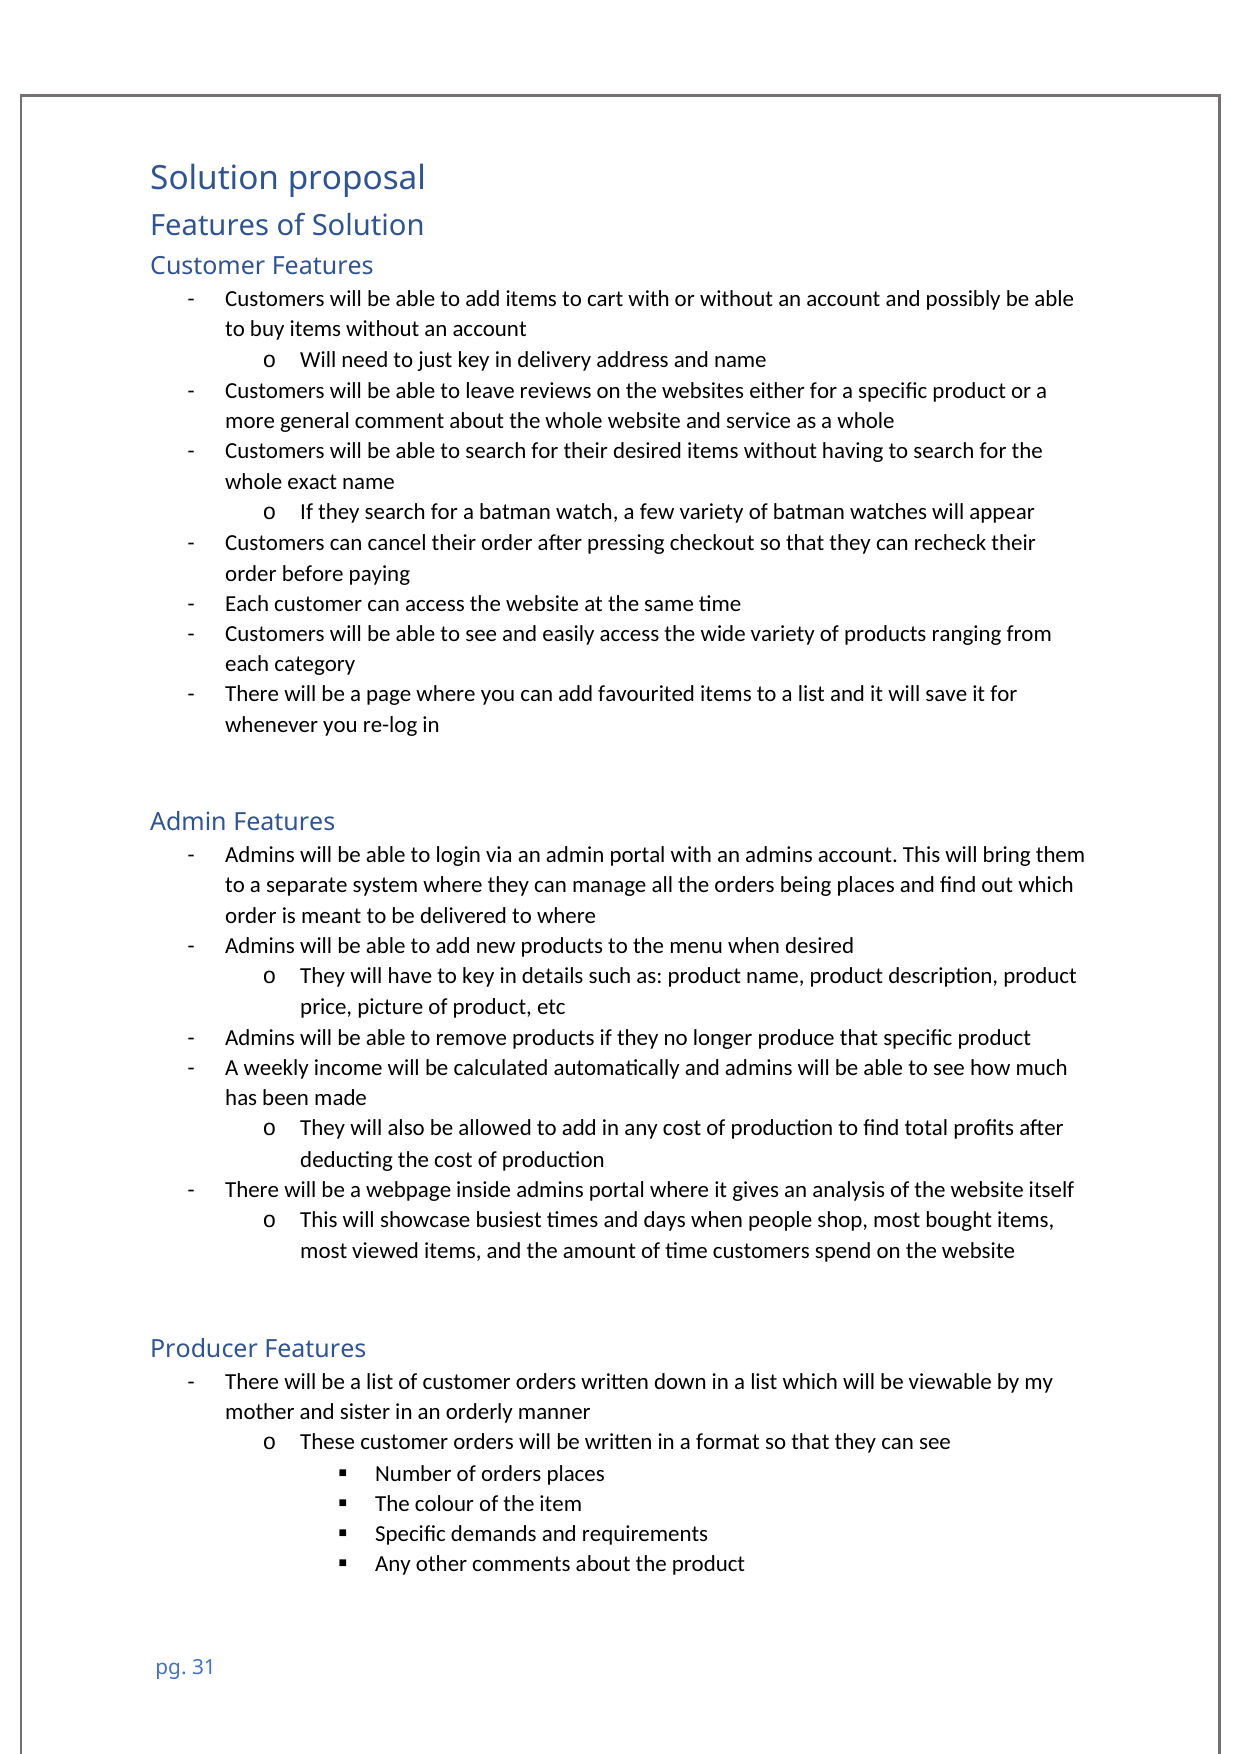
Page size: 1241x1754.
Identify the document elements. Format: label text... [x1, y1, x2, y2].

list This will showcase busiest times and days when people shop, most bought items, most viewed items, and the amount of time customers spend on the website [262, 1205, 1090, 1264]
list They will have to key in details such as: product name, product description, product price, picture of product, etc [262, 961, 1090, 1021]
list Admins will be able to add new products to the menu when desired [187, 931, 1090, 959]
list The colour of the item [337, 1489, 1090, 1517]
list Customers will be able to search for their desired items without having to search for the whole exact name [187, 437, 1090, 495]
list Customers can cancel their order after pressing checkout so that they can recheck their order before paying [187, 528, 1090, 587]
list These customer orders will be written in a format so that they can see [262, 1427, 1090, 1457]
list Customers will be able to add items to cart with or without an account and possibly be able to buy items without an account [187, 284, 1090, 343]
subtitle Customer Features [150, 248, 1090, 282]
list Customers will be able to leave reviews on the websites either for a specific product or a more general comment about the whole website and service as a whole [187, 376, 1090, 434]
list Will need to just key in delivery address and name [262, 345, 1090, 374]
subtitle Features of Solution [150, 204, 1090, 243]
list Specific demands and requirements [337, 1519, 1090, 1547]
subtitle Solution proposal [150, 154, 1090, 199]
list Customers will be able to see and easily access the wide variety of products ranging from each category [187, 619, 1090, 677]
list A weekly income will be calculated automatically and admins will be able to see how much has been made [187, 1053, 1090, 1111]
list There will be a webpage inside admins portal where it gives an analysis of the website itself [187, 1175, 1090, 1203]
subtitle Producer Features [150, 1330, 1090, 1364]
list There will be a list of customer orders written down in a list which will be viewable by my mother and sister in an orderly manner [187, 1367, 1090, 1425]
subtitle Admin Features [150, 803, 1090, 838]
list Admins will be able to remove products if they no longer produce that specific product [187, 1023, 1090, 1051]
list Each customer can access the website at the same time [187, 589, 1090, 617]
list There will be a page where you can add favourited items to a list and it will save it for whenever you re-log in [187, 679, 1090, 738]
list They will also be allowed to add in any cost of production to find total profits after deducting the cost of production [262, 1113, 1090, 1173]
list Number of orders places [337, 1459, 1090, 1487]
list Admins will be able to login via an admin portal with an admins account. This will bring them to a separate system where they can manage all the orders being places and find out which order is meant to be delivered to where [187, 840, 1090, 929]
list If they search for a batman watch, a few variety of batman watches will appear [262, 497, 1090, 526]
list Any other comments about the product [337, 1549, 1090, 1577]
